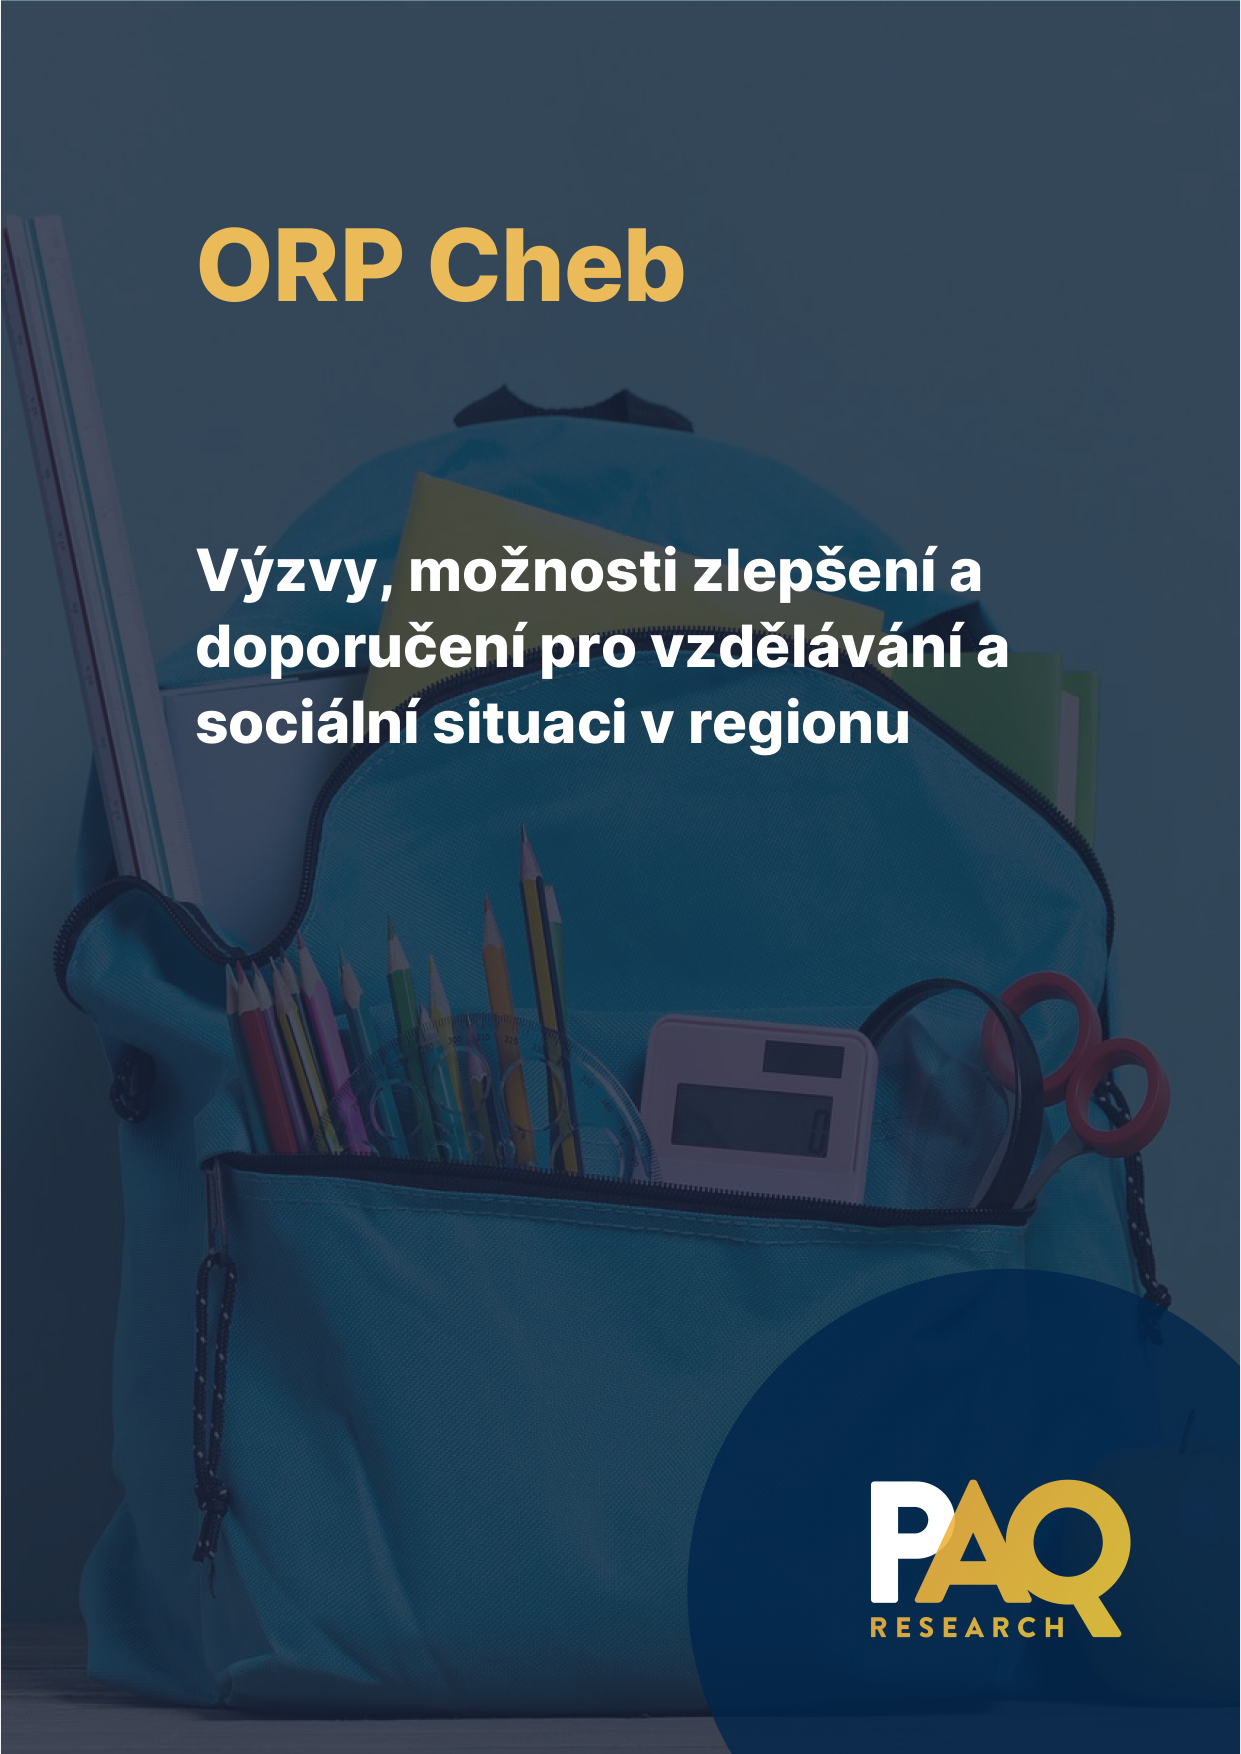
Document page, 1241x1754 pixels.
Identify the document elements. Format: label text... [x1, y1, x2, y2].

picture [0, 0, 1241, 1754]
text ORP Cheb [195, 205, 1045, 326]
text Výzvy, možnosti zlepšení a doporučení pro vzdělávání a sociální situaci v regionu [195, 534, 1045, 758]
